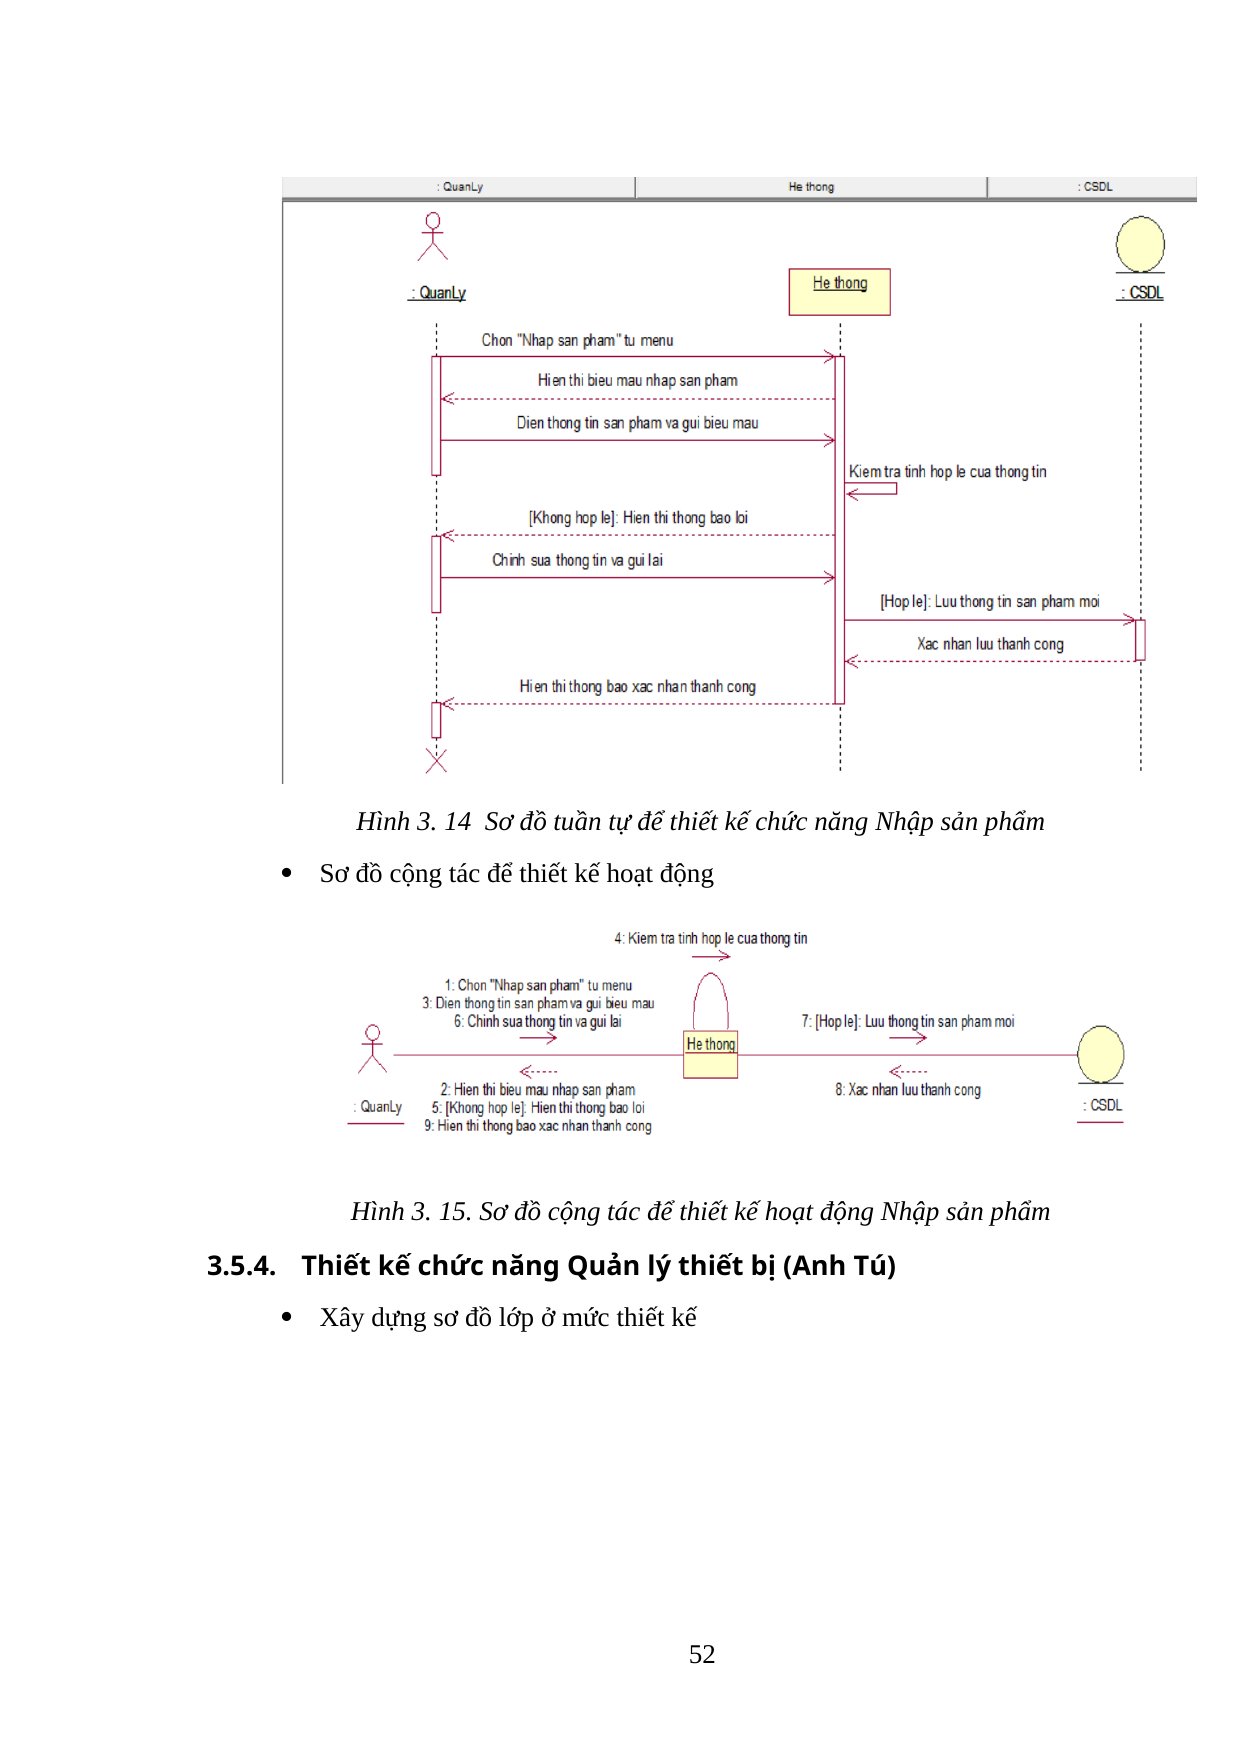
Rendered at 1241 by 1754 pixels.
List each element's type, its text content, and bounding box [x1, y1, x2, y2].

picture [281, 910, 1197, 1173]
subtitle Thiết kế chức năng Quản lý thiết bị (Anh Tú) [207, 1247, 1122, 1283]
list Sơ đồ cộng tác để thiết kế hoạt động [282, 857, 1122, 888]
text Hình 3. 15. Sơ đồ cộng tác để thiết kế hoạt động Nhập sản phẩm [207, 1194, 1122, 1226]
picture [281, 177, 1197, 784]
text Hình 3. 14 Sơ đồ tuần tự để thiết kế chức năng Nhập sản phẩm [207, 805, 1122, 836]
list Xây dựng sơ đồ lớp ở mức thiết kế [282, 1301, 1122, 1333]
